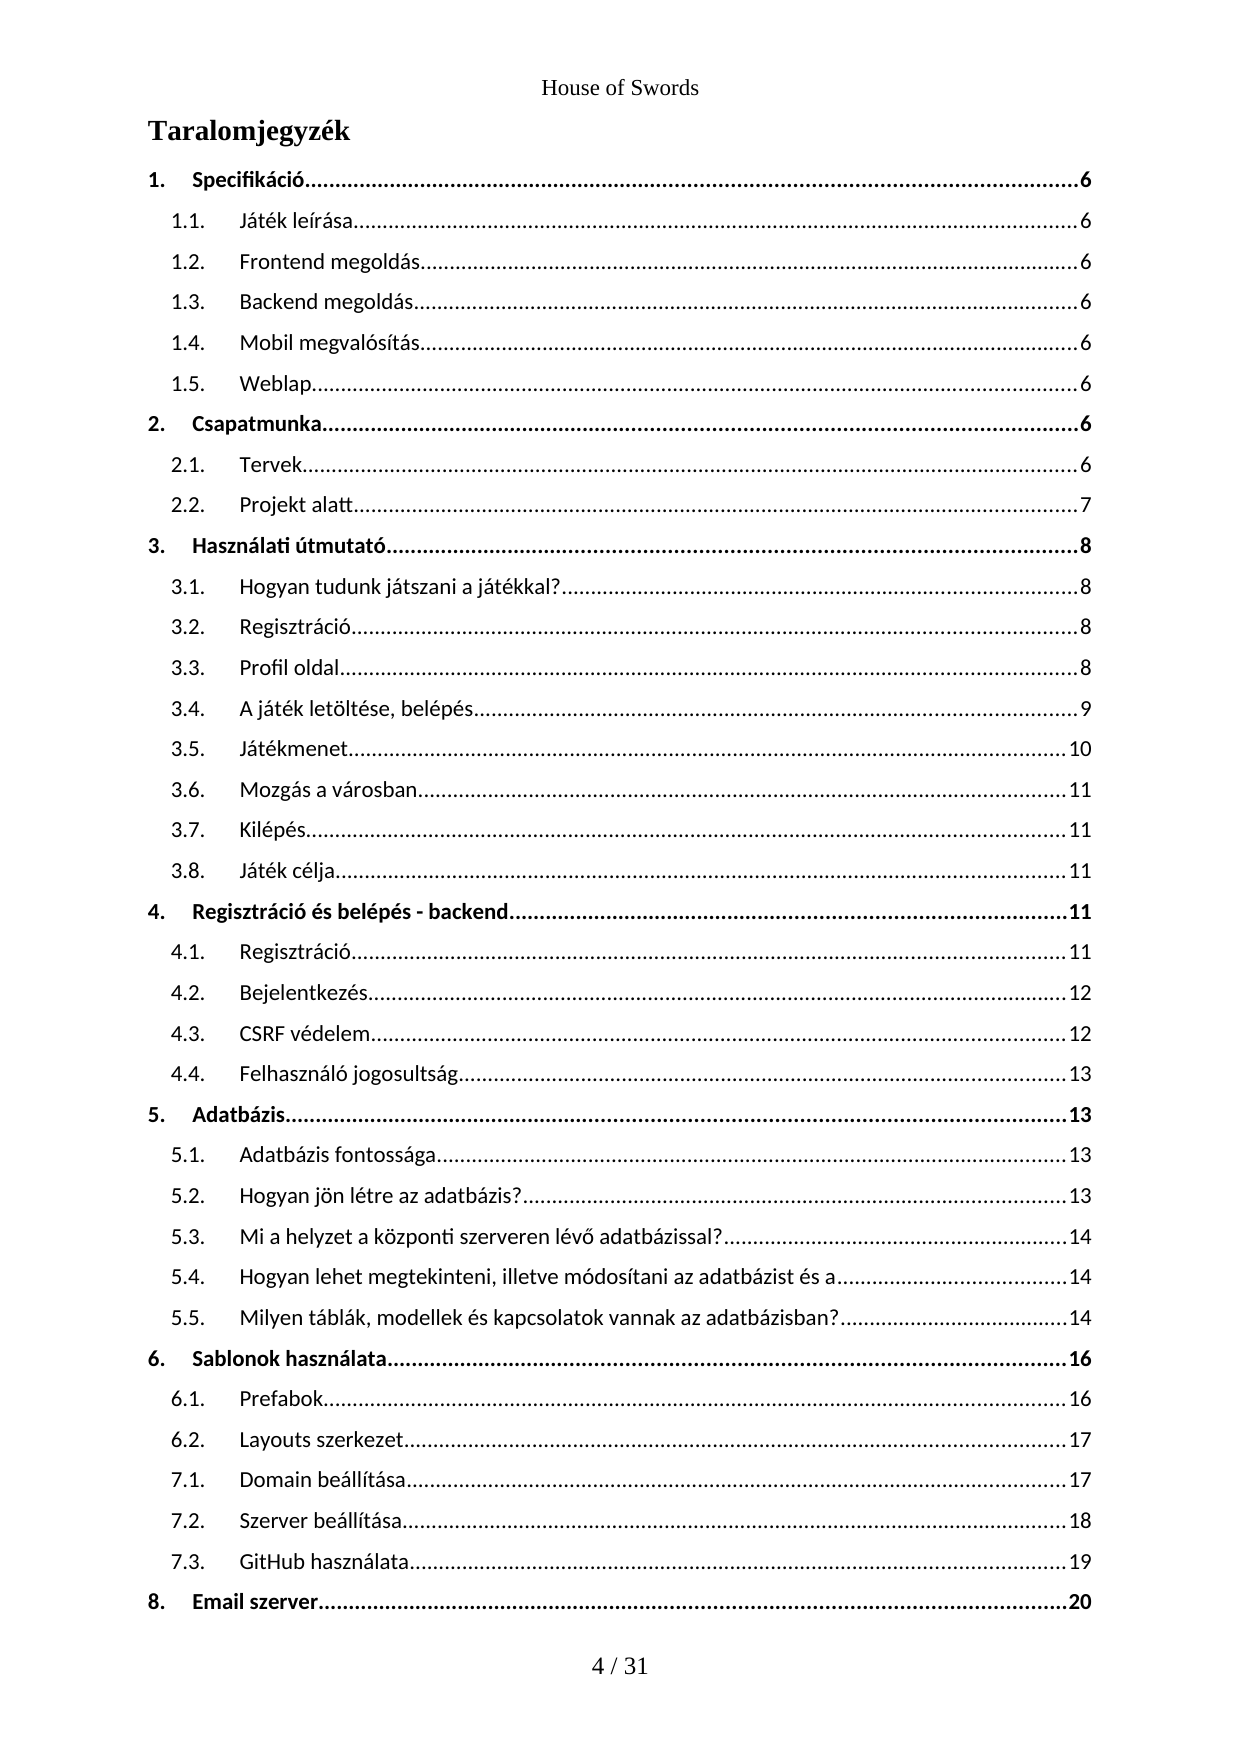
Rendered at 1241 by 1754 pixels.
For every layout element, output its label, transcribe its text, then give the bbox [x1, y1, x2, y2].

text 5. Adatbázis 13 [148, 1100, 1092, 1128]
text 3. Használati útmutató 8 [148, 531, 1092, 559]
text 6.1. Prefabok 16 [171, 1384, 1092, 1412]
text 2. Csapatmunka 6 [148, 409, 1092, 437]
text 3.5. Játékmenet 10 [171, 734, 1092, 762]
text 5.5. Milyen táblák, modellek és kapcsolatok vannak az adatbázisban? 14 [171, 1303, 1092, 1331]
text 3.3. Profil oldal 8 [171, 653, 1092, 681]
text 5.4. Hogyan lehet megtekinteni, illetve módosítani az adatbázist és a 14 [171, 1262, 1092, 1290]
text 6.2. Layouts szerkezet 17 [171, 1425, 1092, 1453]
text 5.2. Hogyan jön létre az adatbázis? 13 [171, 1181, 1092, 1209]
text 1.3. Backend megoldás 6 [171, 287, 1092, 315]
text 3.2. Regisztráció 8 [171, 612, 1092, 640]
text 3.7. Kilépés 11 [171, 816, 1092, 843]
text 7.3. GitHub használata 19 [171, 1547, 1092, 1575]
text 4.3. CSRF védelem 12 [171, 1019, 1092, 1047]
text 8. Email szerver 20 [148, 1587, 1092, 1615]
text 1.1. Játék leírása 6 [171, 206, 1092, 234]
text 5.3. Mi a helyzet a központi szerveren lévő adatbázissal? 14 [171, 1222, 1092, 1250]
text 6. Sablonok használata 16 [148, 1344, 1092, 1372]
text 4. Regisztráció és belépés - backend 11 [148, 897, 1092, 925]
text 3.6. Mozgás a városban 11 [171, 775, 1092, 803]
text 2.1. Tervek 6 [171, 450, 1092, 478]
text 4.4. Felhasználó jogosultság 13 [171, 1059, 1092, 1087]
text Taralomjegyzék [148, 113, 1092, 146]
text 7.1. Domain beállítása 17 [171, 1466, 1092, 1493]
text 4.2. Bejelentkezés 12 [171, 978, 1092, 1006]
text 3.4. A játék letöltése, belépés 9 [171, 694, 1092, 722]
text 2.2. Projekt alatt 7 [171, 491, 1092, 518]
text 4.1. Regisztráció 11 [171, 937, 1092, 965]
text 1.2. Frontend megoldás 6 [171, 247, 1092, 275]
text 3.1. Hogyan tudunk játszani a játékkal? 8 [171, 572, 1092, 600]
text 7.2. Szerver beállítása 18 [171, 1506, 1092, 1534]
text 3.8. Játék célja 11 [171, 856, 1092, 884]
text 1. Specifikáció 6 [148, 166, 1092, 193]
text 1.5. Weblap 6 [171, 369, 1092, 397]
text 1.4. Mobil megvalósítás 6 [171, 328, 1092, 356]
text 5.1. Adatbázis fontossága 13 [171, 1141, 1092, 1168]
